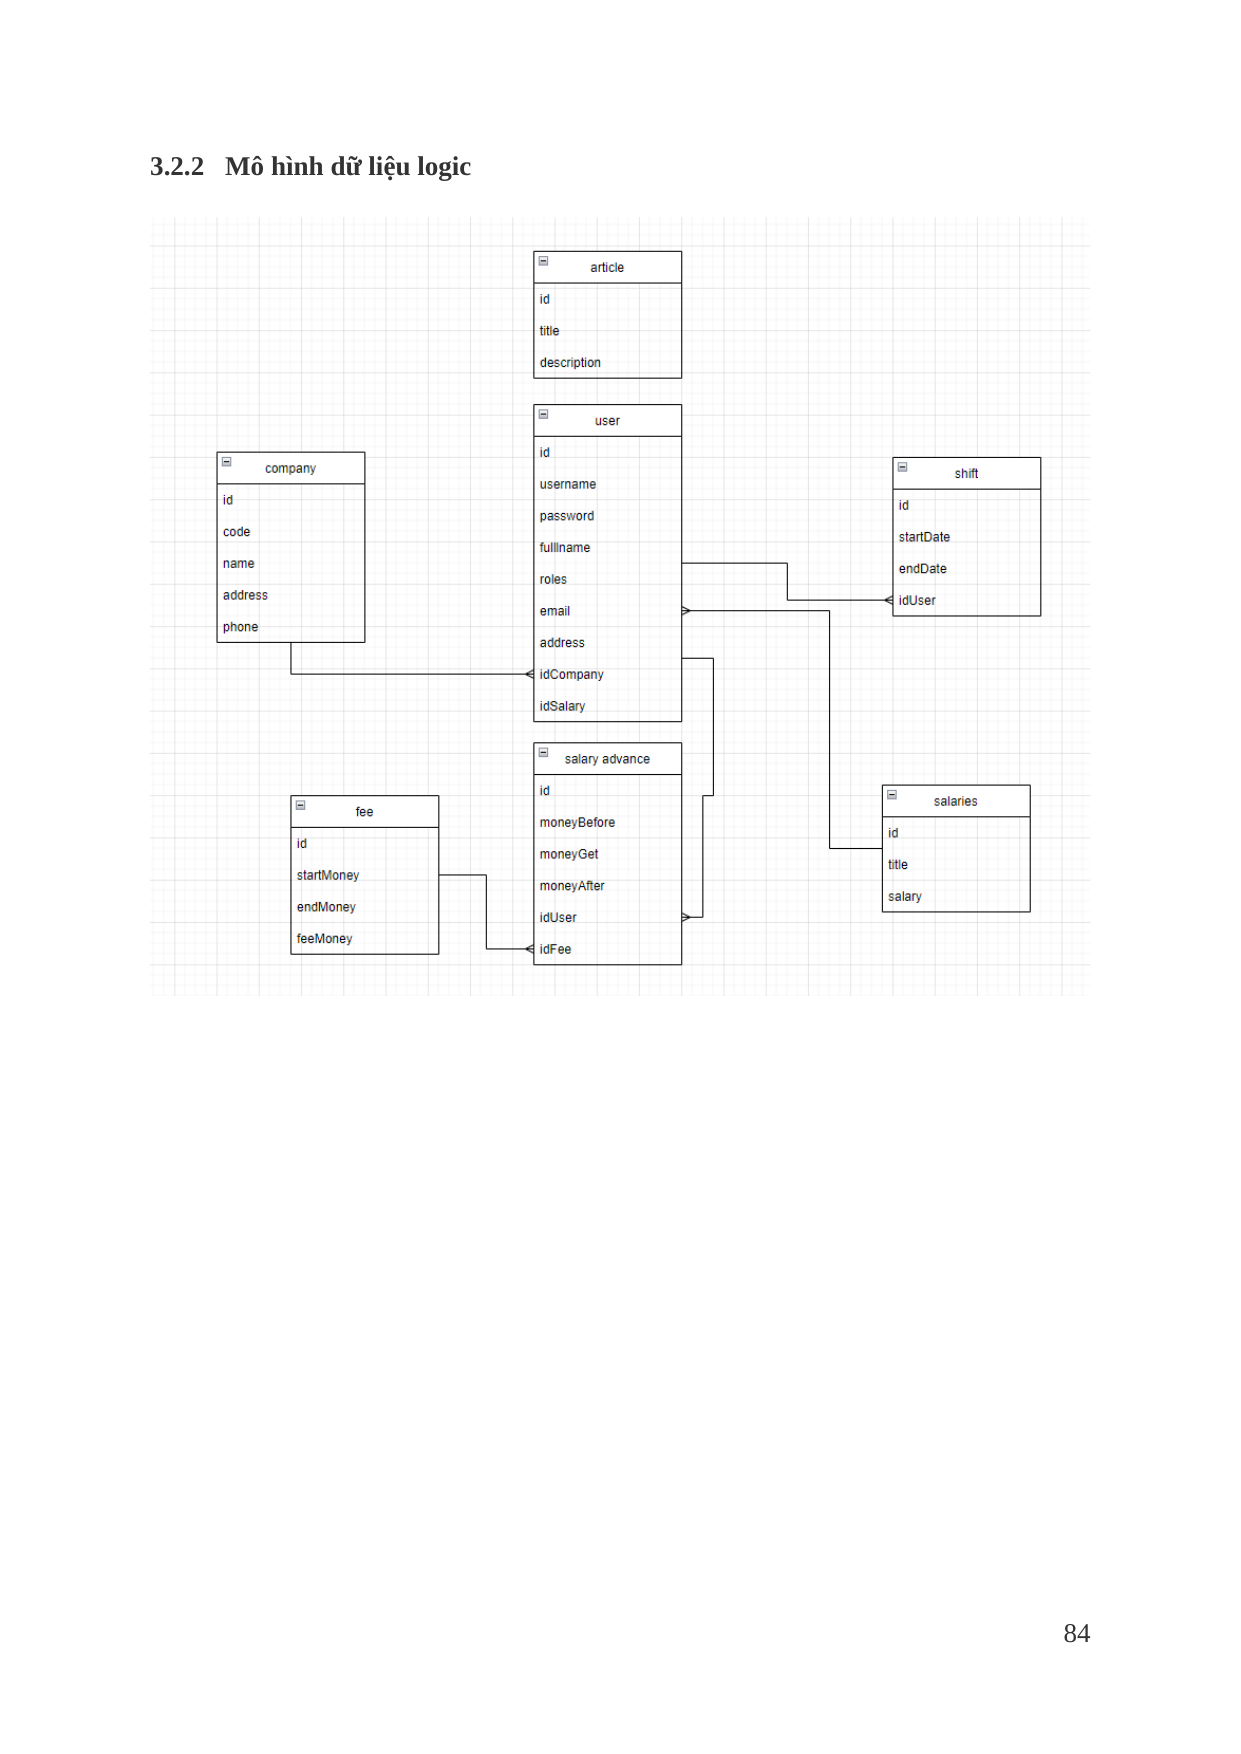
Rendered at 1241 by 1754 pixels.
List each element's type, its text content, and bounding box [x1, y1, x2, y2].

subtitle Mô hình dữ liệu logic [150, 150, 1090, 181]
picture [150, 217, 1091, 996]
